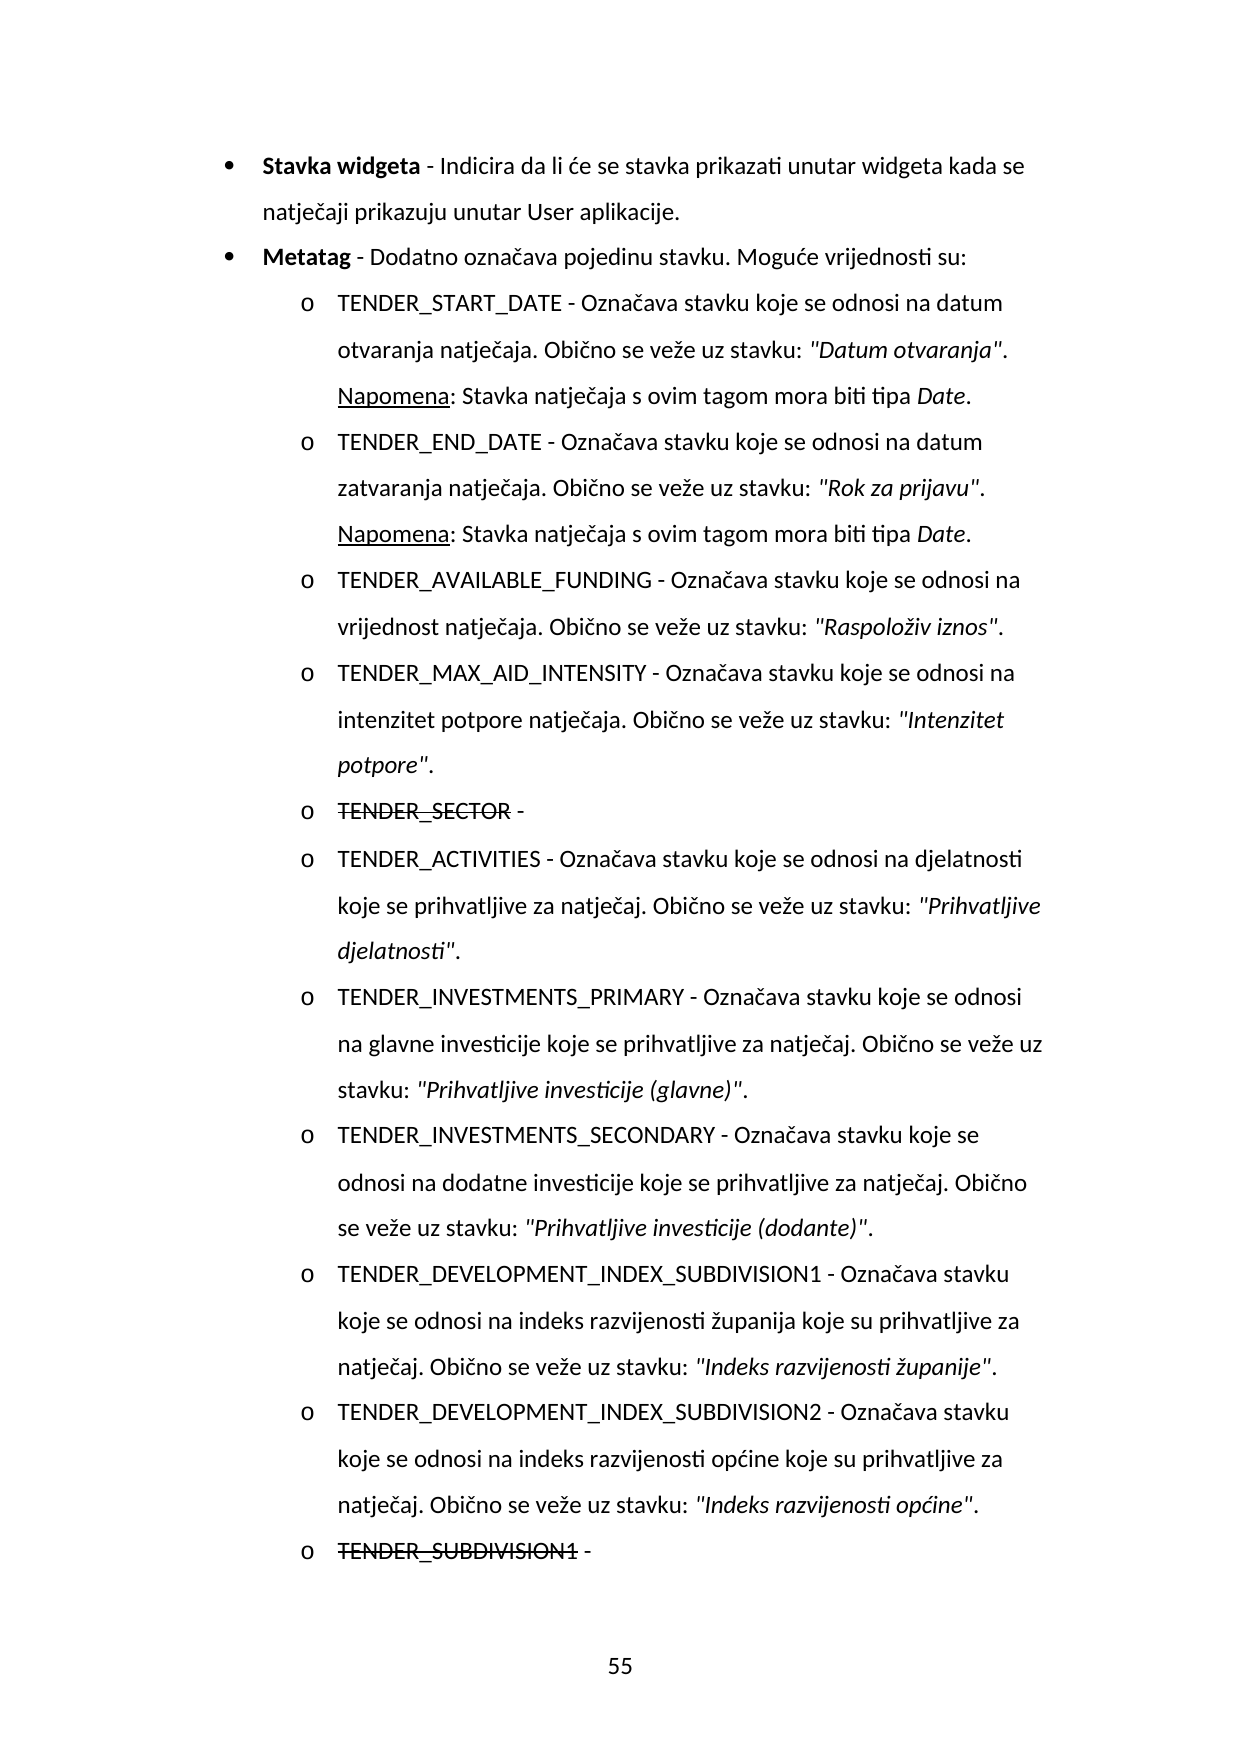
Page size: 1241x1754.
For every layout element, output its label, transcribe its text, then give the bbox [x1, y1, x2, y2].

list TENDER_AVAILABLE_FUNDING - Označava stavku koje se odnosi na vrijednost natječaja. Obično se veže uz stavku: "Raspoloživ iznos". [300, 564, 1053, 642]
list TENDER_MAX_AID_INTENSITY - Označava stavku koje se odnosi na intenzitet potpore natječaja. Obično se veže uz stavku: "Intenzitet potpore". [300, 657, 1053, 780]
list TENDER_DEVELOPMENT_INDEX_SUBDIVISION1 - Označava stavku koje se odnosi na indeks razvijenosti županija koje su prihvatljive za natječaj. Obično se veže uz stavku: "Indeks razvijenosti županije". [300, 1258, 1053, 1381]
list Metatag - Dodatno označava pojedinu stavku. Moguće vrijednosti su: [225, 241, 1053, 272]
list TENDER_SECTOR - [300, 795, 1053, 827]
list TENDER_ACTIVITIES - Označava stavku koje se odnosi na djelatnosti koje se prihvatljive za natječaj. Obično se veže uz stavku: "Prihvatljive djelatnosti". [300, 843, 1053, 966]
list TENDER_SUBDIVISION1 - [300, 1535, 1053, 1567]
list TENDER_INVESTMENTS_SECONDARY - Označava stavku koje se odnosi na dodatne investicije koje se prihvatljive za natječaj. Obično se veže uz stavku: "Prihvatljive investicije (dodante)". [300, 1120, 1053, 1243]
list TENDER_DEVELOPMENT_INDEX_SUBDIVISION2 - Označava stavku koje se odnosi na indeks razvijenosti općine koje su prihvatljive za natječaj. Obično se veže uz stavku: "Indeks razvijenosti općine". [300, 1397, 1053, 1520]
list Stavka widgeta - Indicira da li će se stavka prikazati unutar widgeta kada se natječaji prikazuju unutar User aplikacije. [225, 150, 1053, 226]
list TENDER_START_DATE - Označava stavku koje se odnosi na datum otvaranja natječaja. Obično se veže uz stavku: "Datum otvaranja". Napomena: Stavka natječaja s ovim tagom mora biti tipa Date. [300, 287, 1053, 410]
list TENDER_INVESTMENTS_PRIMARY - Označava stavku koje se odnosi na glavne investicije koje se prihvatljive za natječaj. Obično se veže uz stavku: "Prihvatljive investicije (glavne)". [300, 981, 1053, 1104]
list TENDER_END_DATE - Označava stavku koje se odnosi na datum zatvaranja natječaja. Obično se veže uz stavku: "Rok za prijavu". Napomena: Stavka natječaja s ovim tagom mora biti tipa Date. [300, 426, 1053, 549]
